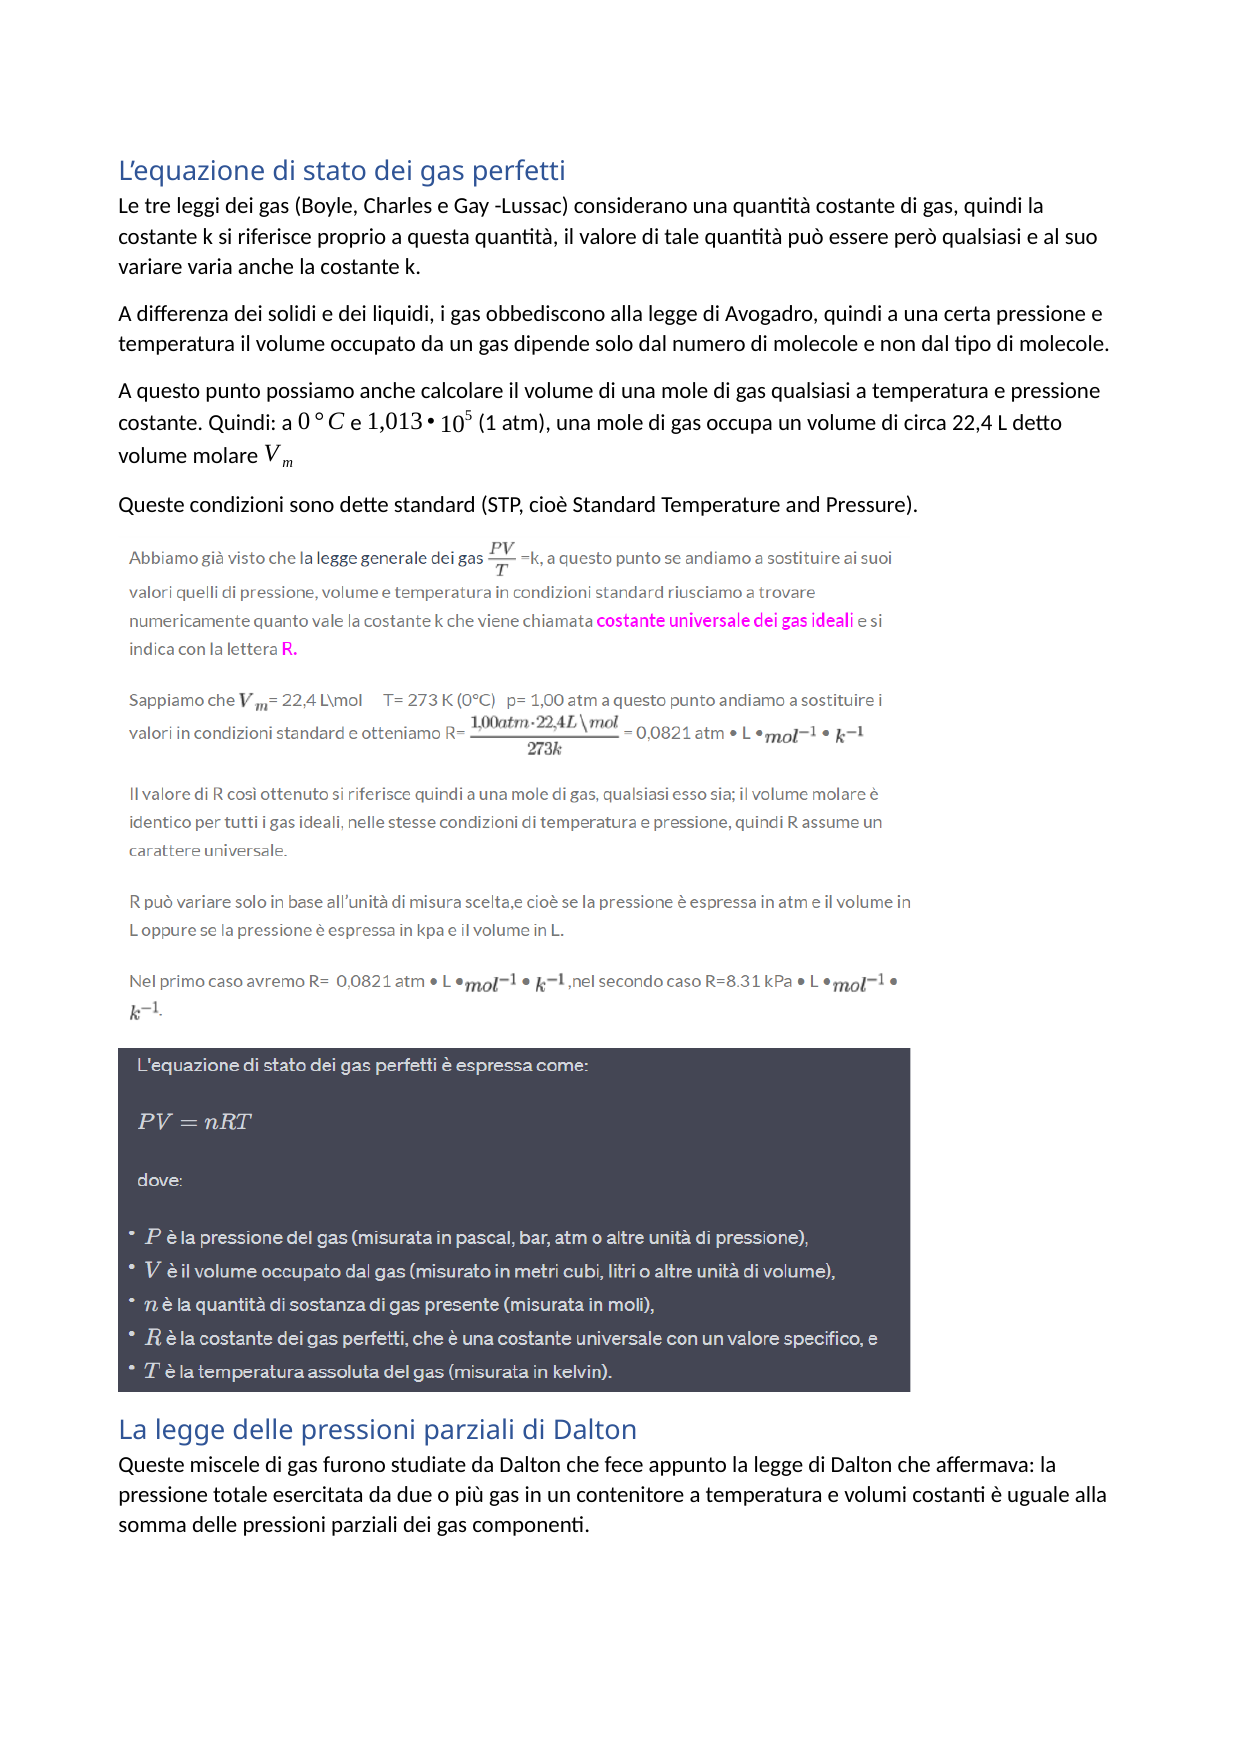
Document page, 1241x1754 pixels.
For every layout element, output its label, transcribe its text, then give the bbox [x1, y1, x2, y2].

picture [118, 536, 911, 1031]
text A questo punto possiamo anche calcolare il volume di una mole di gas qualsiasi a temperatura e pressione costante. Quindi: a e (1 atm), una mole di gas occupa un volume di circa 22,4 L detto volume molare [118, 376, 1122, 471]
text A differenza dei solidi e dei liquidi, i gas obbediscono alla legge di Avogadro, quindi a una certa pressione e temperatura il volume occupato da un gas dipende solo dal numero di molecole e non dal tipo di molecole. [118, 299, 1122, 357]
text Queste condizioni sono dette standard (STP, cioè Standard Temperature and Pressure). [118, 490, 1122, 518]
subtitle La legge delle pressioni parziali di Dalton [118, 1410, 1122, 1447]
picture [118, 1048, 911, 1392]
text Le tre leggi dei gas (Boyle, Charles e Gay -Lussac) considerano una quantità costante di gas, quindi la costante k si riferisce proprio a questa quantità, il valore di tale quantità può essere però qualsiasi e al suo variare varia anche la costante k. [118, 192, 1122, 280]
text Queste miscele di gas furono studiate da Dalton che fece appunto la legge di Dalton che affermava: la pressione totale esercitata da due o più gas in un contenitore a temperatura e volumi costanti è uguale alla somma delle pressioni parziali dei gas componenti. [118, 1450, 1122, 1538]
subtitle L’equazione di stato dei gas perfetti [118, 152, 1122, 189]
